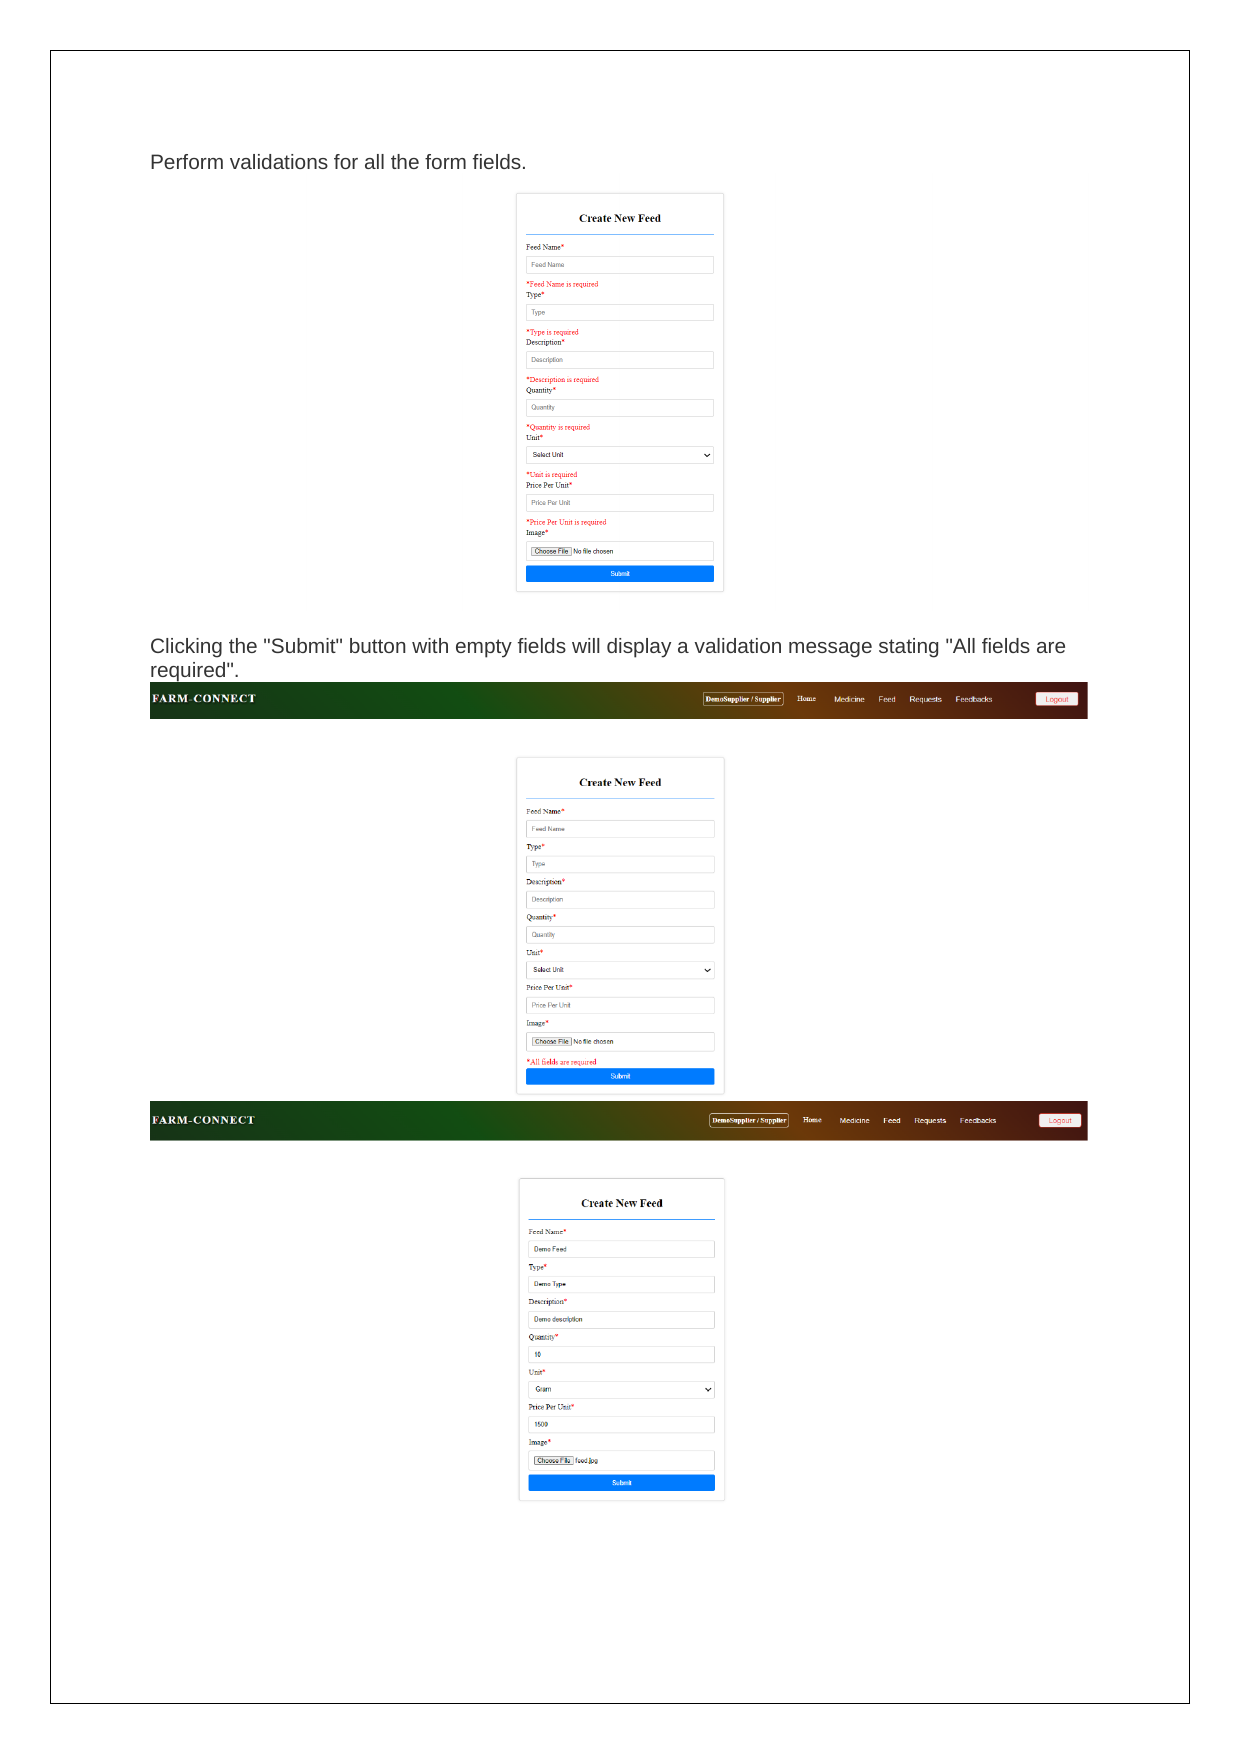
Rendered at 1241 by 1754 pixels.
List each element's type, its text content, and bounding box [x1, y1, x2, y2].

picture [150, 173, 1089, 611]
picture [150, 682, 1088, 1516]
text Perform validations for all the form fields. [150, 150, 1090, 174]
text Clicking the "Submit" button with empty fields will display a validation message stating "All fields are required". [150, 634, 1090, 682]
